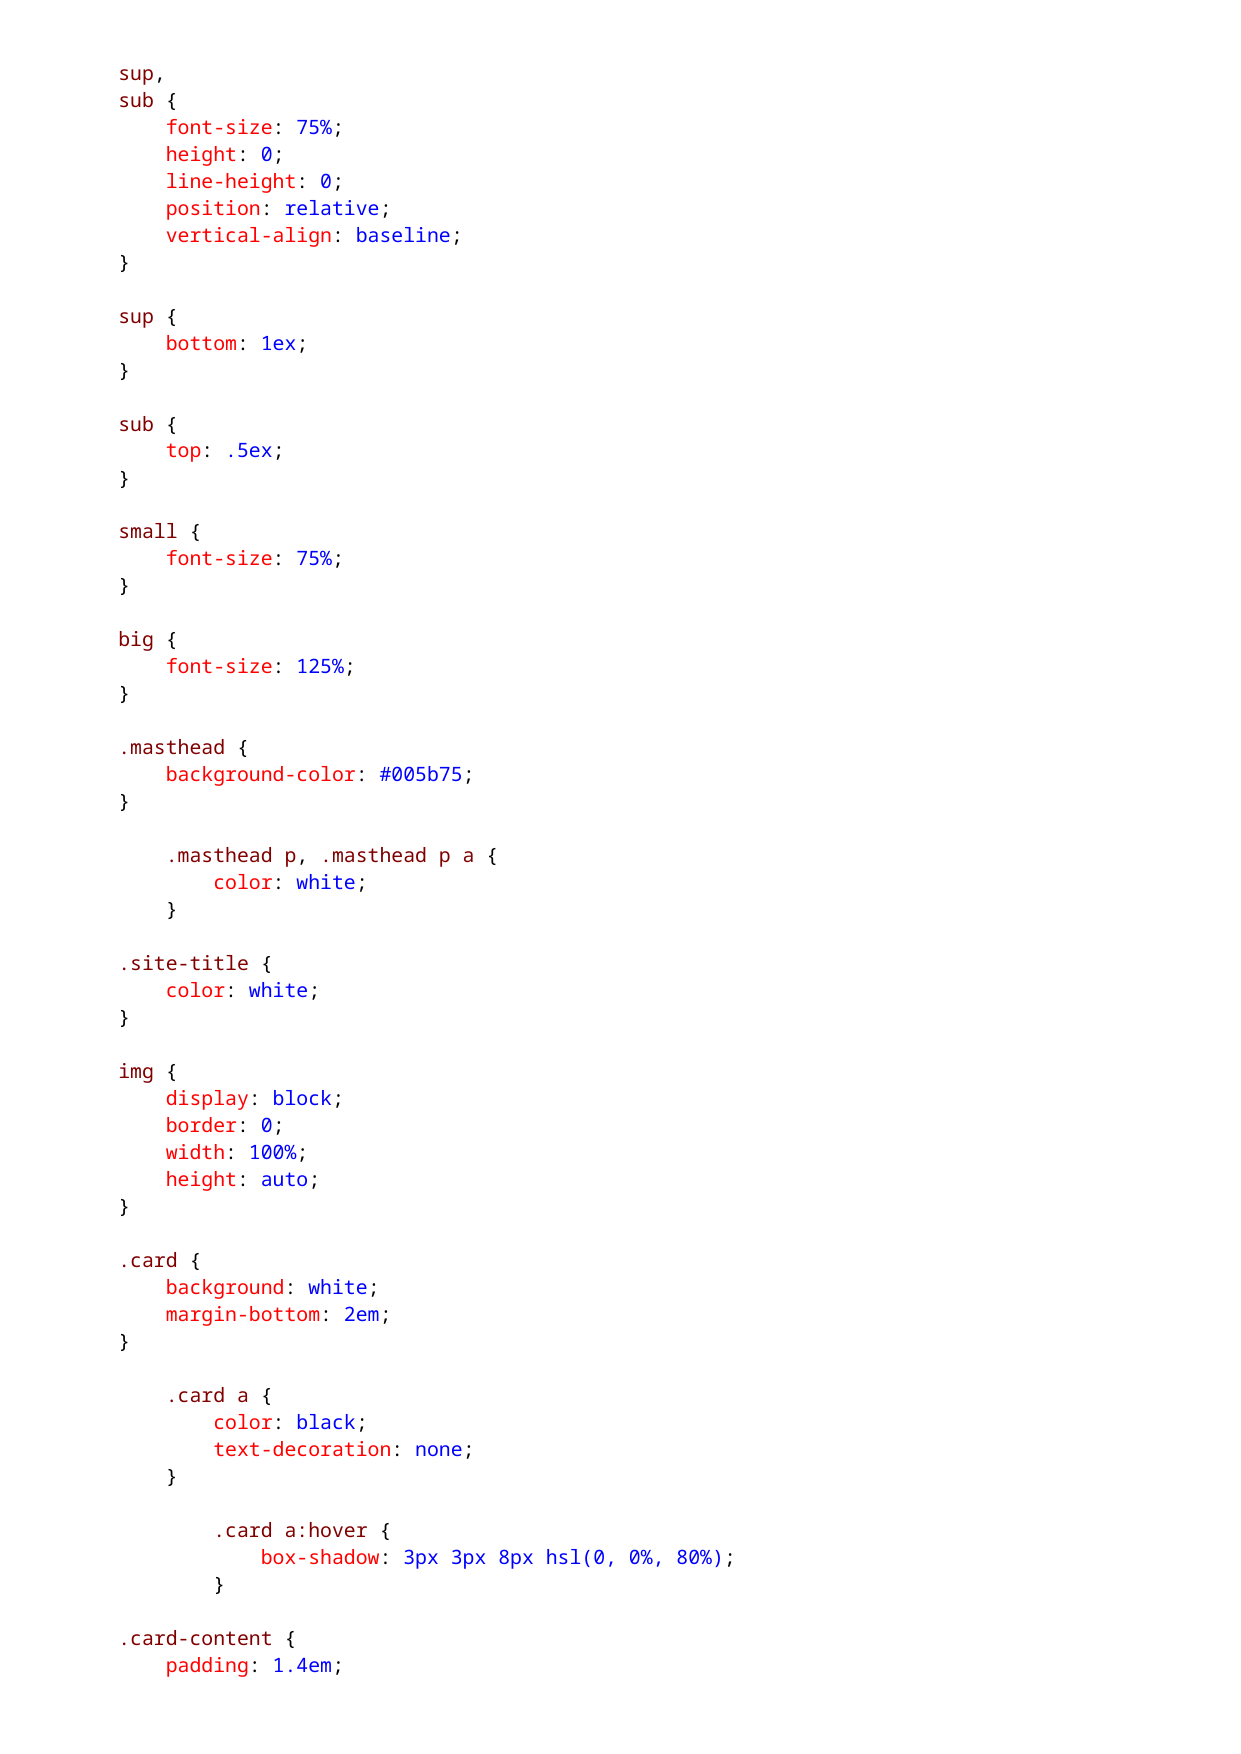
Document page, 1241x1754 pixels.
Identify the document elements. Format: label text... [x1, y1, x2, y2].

text } [118, 1192, 1152, 1219]
text text-decoration: none; [118, 1435, 1152, 1462]
text } [118, 895, 1152, 922]
text } [118, 1462, 1152, 1489]
text line-height: 0; [118, 167, 1152, 194]
text .card a:hover { [118, 1516, 1152, 1543]
text background: white; [118, 1273, 1152, 1300]
text } [118, 787, 1152, 814]
text sub { [118, 86, 1152, 113]
text } [118, 1570, 1152, 1597]
text } [118, 356, 1152, 383]
text sub { [118, 410, 1152, 437]
text position: relative; [118, 194, 1152, 221]
text margin-bottom: 2em; [118, 1300, 1152, 1327]
text } [118, 679, 1152, 707]
text height: auto; [118, 1165, 1152, 1192]
text color: black; [118, 1408, 1152, 1435]
text color: white; [118, 868, 1152, 895]
text big { [118, 626, 1152, 653]
text bottom: 1ex; [118, 329, 1152, 356]
text } [118, 1327, 1152, 1354]
text .card-content { [118, 1624, 1152, 1651]
text border: 0; [118, 1111, 1152, 1138]
text img { [118, 1057, 1152, 1084]
text vertical-align: baseline; [118, 221, 1152, 248]
text .masthead { [118, 733, 1152, 761]
text sup { [118, 302, 1152, 329]
text } [118, 248, 1152, 275]
text color: white; [118, 976, 1152, 1003]
text } [118, 572, 1152, 599]
text .masthead p, .masthead p a { [118, 841, 1152, 868]
text font-size: 75%; [118, 545, 1152, 572]
text sup, [118, 59, 1152, 86]
text .card a { [118, 1381, 1152, 1408]
text font-size: 75%; [118, 113, 1152, 140]
text .site-title { [118, 949, 1152, 976]
text background-color: #005b75; [118, 761, 1152, 787]
text padding: 1.4em; [118, 1651, 1152, 1678]
text height: 0; [118, 140, 1152, 167]
text } [118, 1003, 1152, 1030]
text small { [118, 518, 1152, 545]
text .card { [118, 1246, 1152, 1273]
text width: 100%; [118, 1138, 1152, 1165]
text box-shadow: 3px 3px 8px hsl(0, 0%, 80%); [118, 1543, 1152, 1570]
text } [118, 464, 1152, 491]
text top: .5ex; [118, 437, 1152, 464]
text font-size: 125%; [118, 653, 1152, 679]
text display: block; [118, 1084, 1152, 1111]
